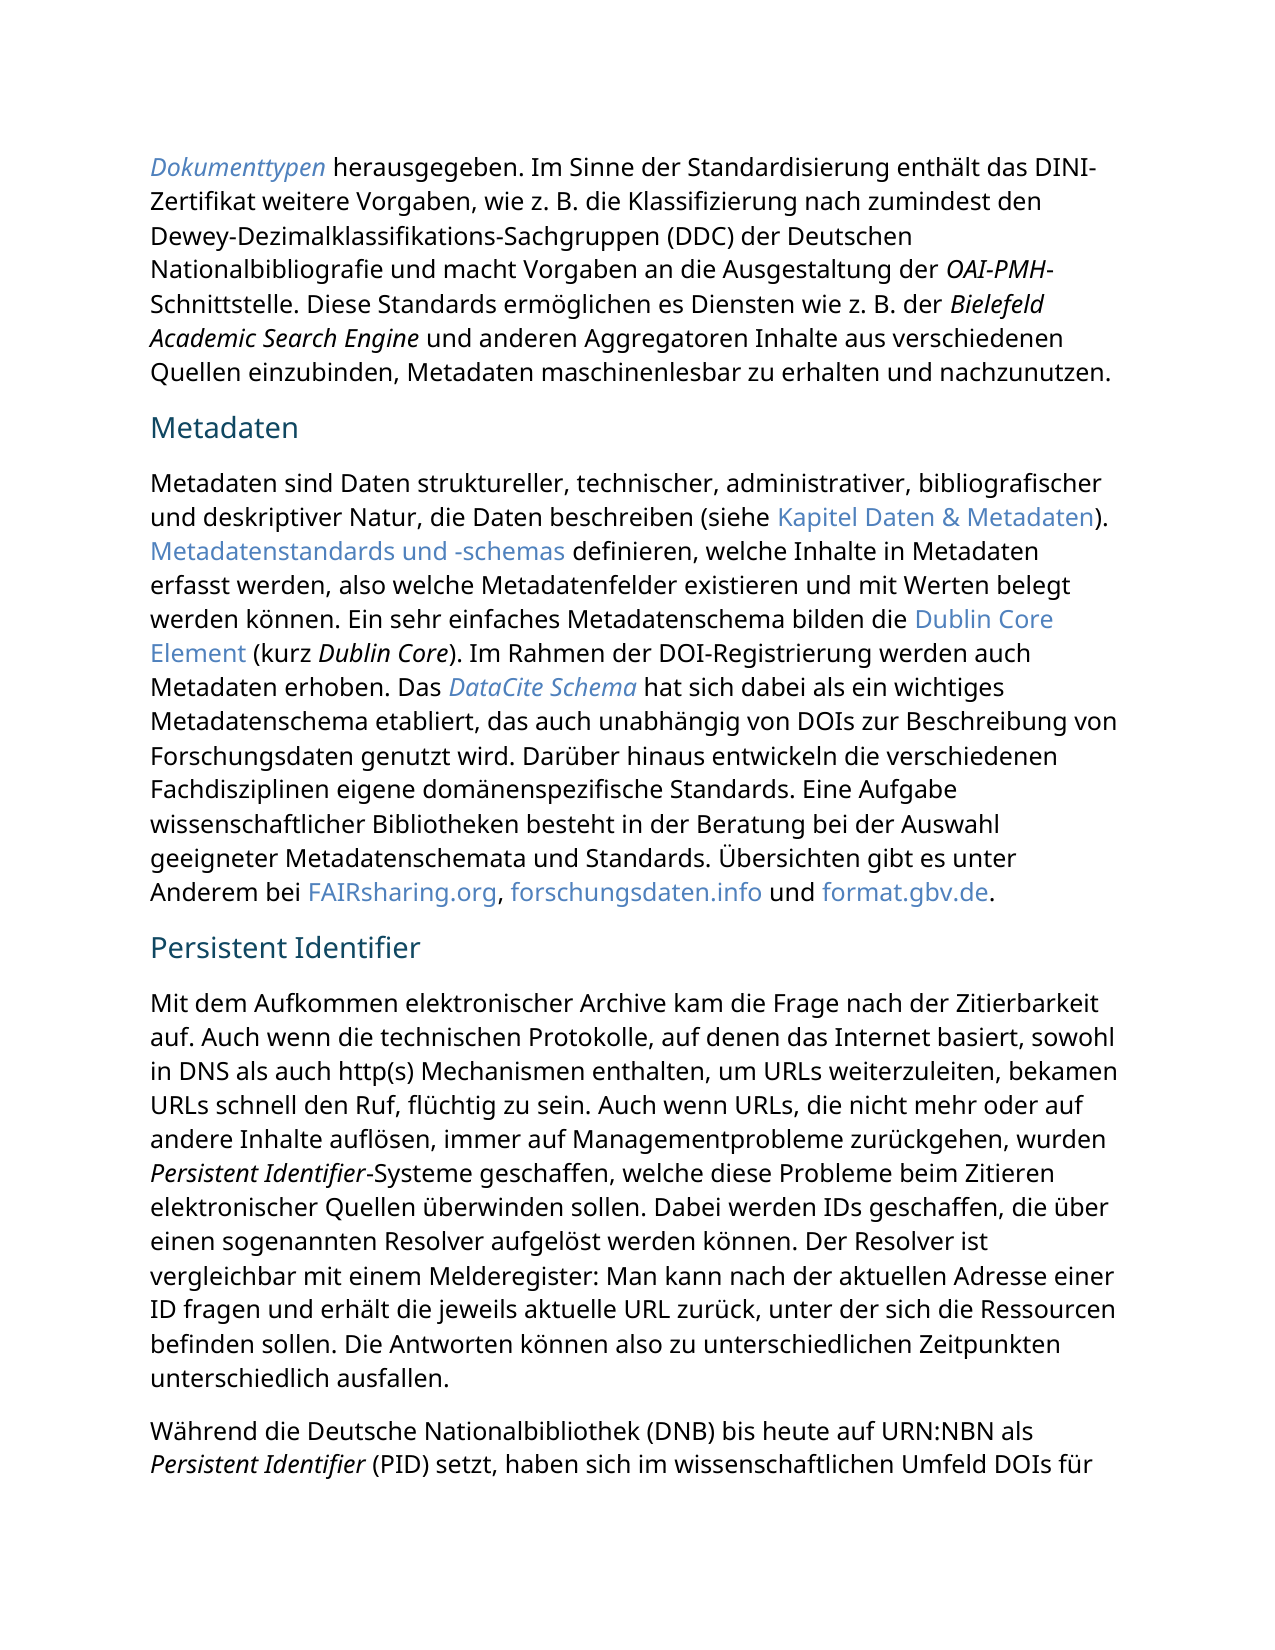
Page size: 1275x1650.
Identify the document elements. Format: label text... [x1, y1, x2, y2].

subtitle Persistent Identifier [150, 927, 1125, 967]
subtitle Metadaten [150, 407, 1125, 447]
text Mit dem Aufkommen elektronischer Archive kam die Frage nach der Zitierbarkeit auf. Auch wenn die technischen Protokolle, auf denen das Internet basiert, sowohl in DNS als auch http(s) Mechanismen enthalten, um URLs weiterzuleiten, bekamen URLs schnell den Ruf, flüchtig zu sein. Auch wenn URLs, die nicht mehr oder auf andere Inhalte auflösen, immer auf Managementprobleme zurückgehen, wurden Persistent Identifier-Systeme geschaffen, welche diese Probleme beim Zitieren elektronischer Quellen überwinden sollen. Dabei werden IDs geschaffen, die über einen sogenannten Resolver aufgelöst werden können. Der Resolver ist vergleichbar mit einem Melderegister: Man kann nach der aktuellen Adresse einer ID fragen und erhält die jeweils aktuelle URL zurück, unter der sich die Ressourcen befinden sollen. Die Antworten können also zu unterschiedlichen Zeitpunkten unterschiedlich ausfallen. [150, 986, 1125, 1394]
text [150, 150, 1125, 388]
text Metadaten sind Daten struktureller, technischer, administrativer, bibliografischer und deskriptiver Natur, die Daten beschreiben (siehe Kapitel Daten & Metadaten). Metadatenstandards und -schemas definieren, welche Inhalte in Metadaten erfasst werden, also welche Metadatenfelder existieren und mit Werten belegt werden können. Ein sehr einfaches Metadatenschema bilden die Dublin Core Element (kurz Dublin Core). Im Rahmen der DOI-Registrierung werden auch Metadaten erhoben. Das DataCite Schema hat sich dabei als ein wichtiges Metadatenschema etabliert, das auch unabhängig von DOIs zur Beschreibung von Forschungsdaten genutzt wird. Darüber hinaus entwickeln die verschiedenen Fachdisziplinen eigene domänenspezifische Standards. Eine Aufgabe wissenschaftlicher Bibliotheken besteht in der Beratung bei der Auswahl geeigneter Metadatenschemata und Standards. Übersichten gibt es unter Anderem bei FAIRsharing.org, forschungsdaten.info und format.gbv.de. [150, 466, 1125, 908]
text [150, 1413, 1125, 1481]
